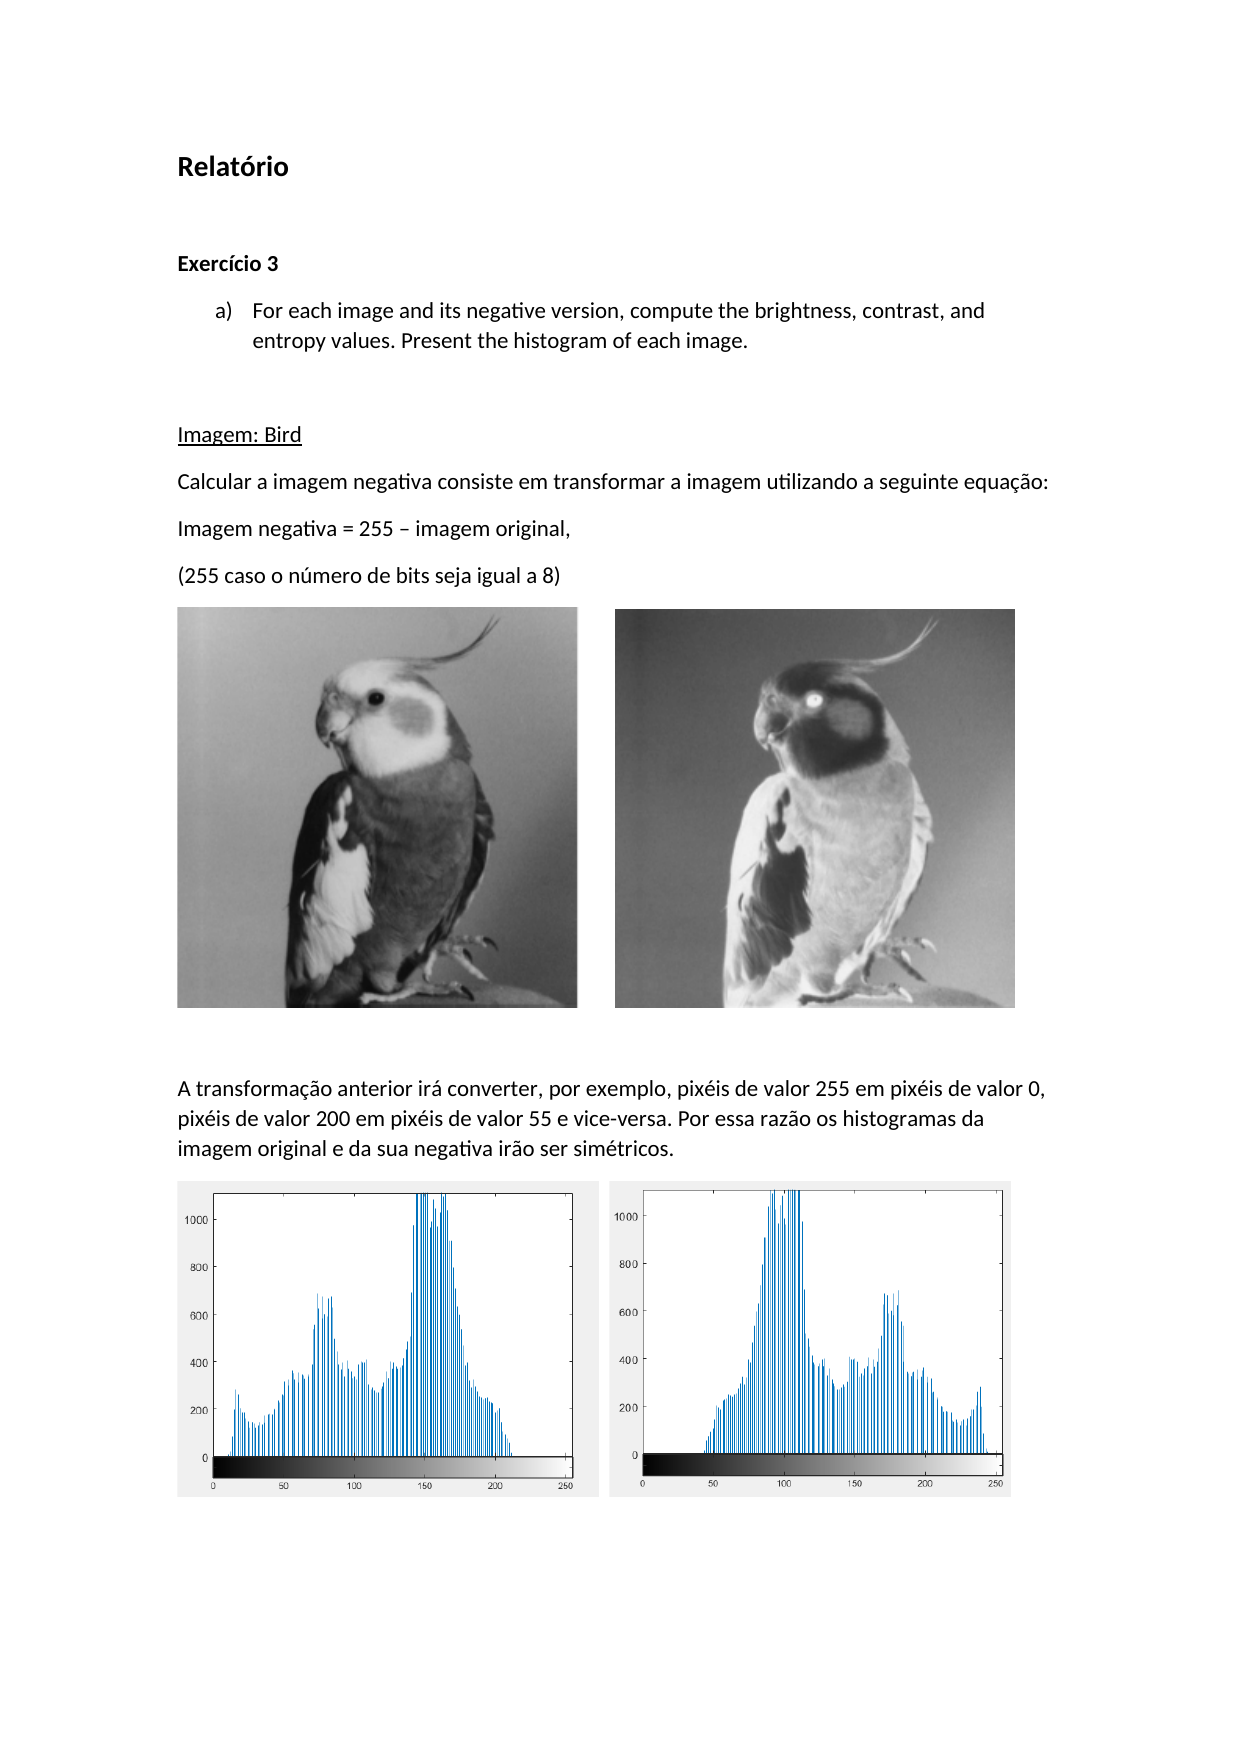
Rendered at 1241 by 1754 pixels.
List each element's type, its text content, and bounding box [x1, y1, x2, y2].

text Imagem: Bird [177, 420, 1063, 448]
text A transformação anterior irá converter, por exemplo, pixéis de valor 255 em pixéis de valor 0, pixéis de valor 200 em pixéis de valor 55 e vice-versa. Por essa razão os histogramas da imagem original e da sua negativa irão ser simétricos. [177, 1074, 1063, 1162]
text Relatório [177, 148, 1063, 183]
text Exercício 3 [177, 249, 1063, 278]
text (255 caso o número de bits seja igual a 8) [177, 561, 1063, 589]
list For each image and its negative version, compute the brightness, contrast, and entropy values. Present the histogram of each image. [215, 296, 1063, 355]
text Imagem negativa = 255 – imagem original, [177, 514, 1063, 542]
picture [609, 1181, 1011, 1497]
picture [177, 1181, 599, 1497]
picture [615, 609, 1015, 1008]
text Calcular a imagem negativa consiste em transformar a imagem utilizando a seguinte equação: [177, 467, 1063, 495]
picture [177, 607, 579, 1008]
